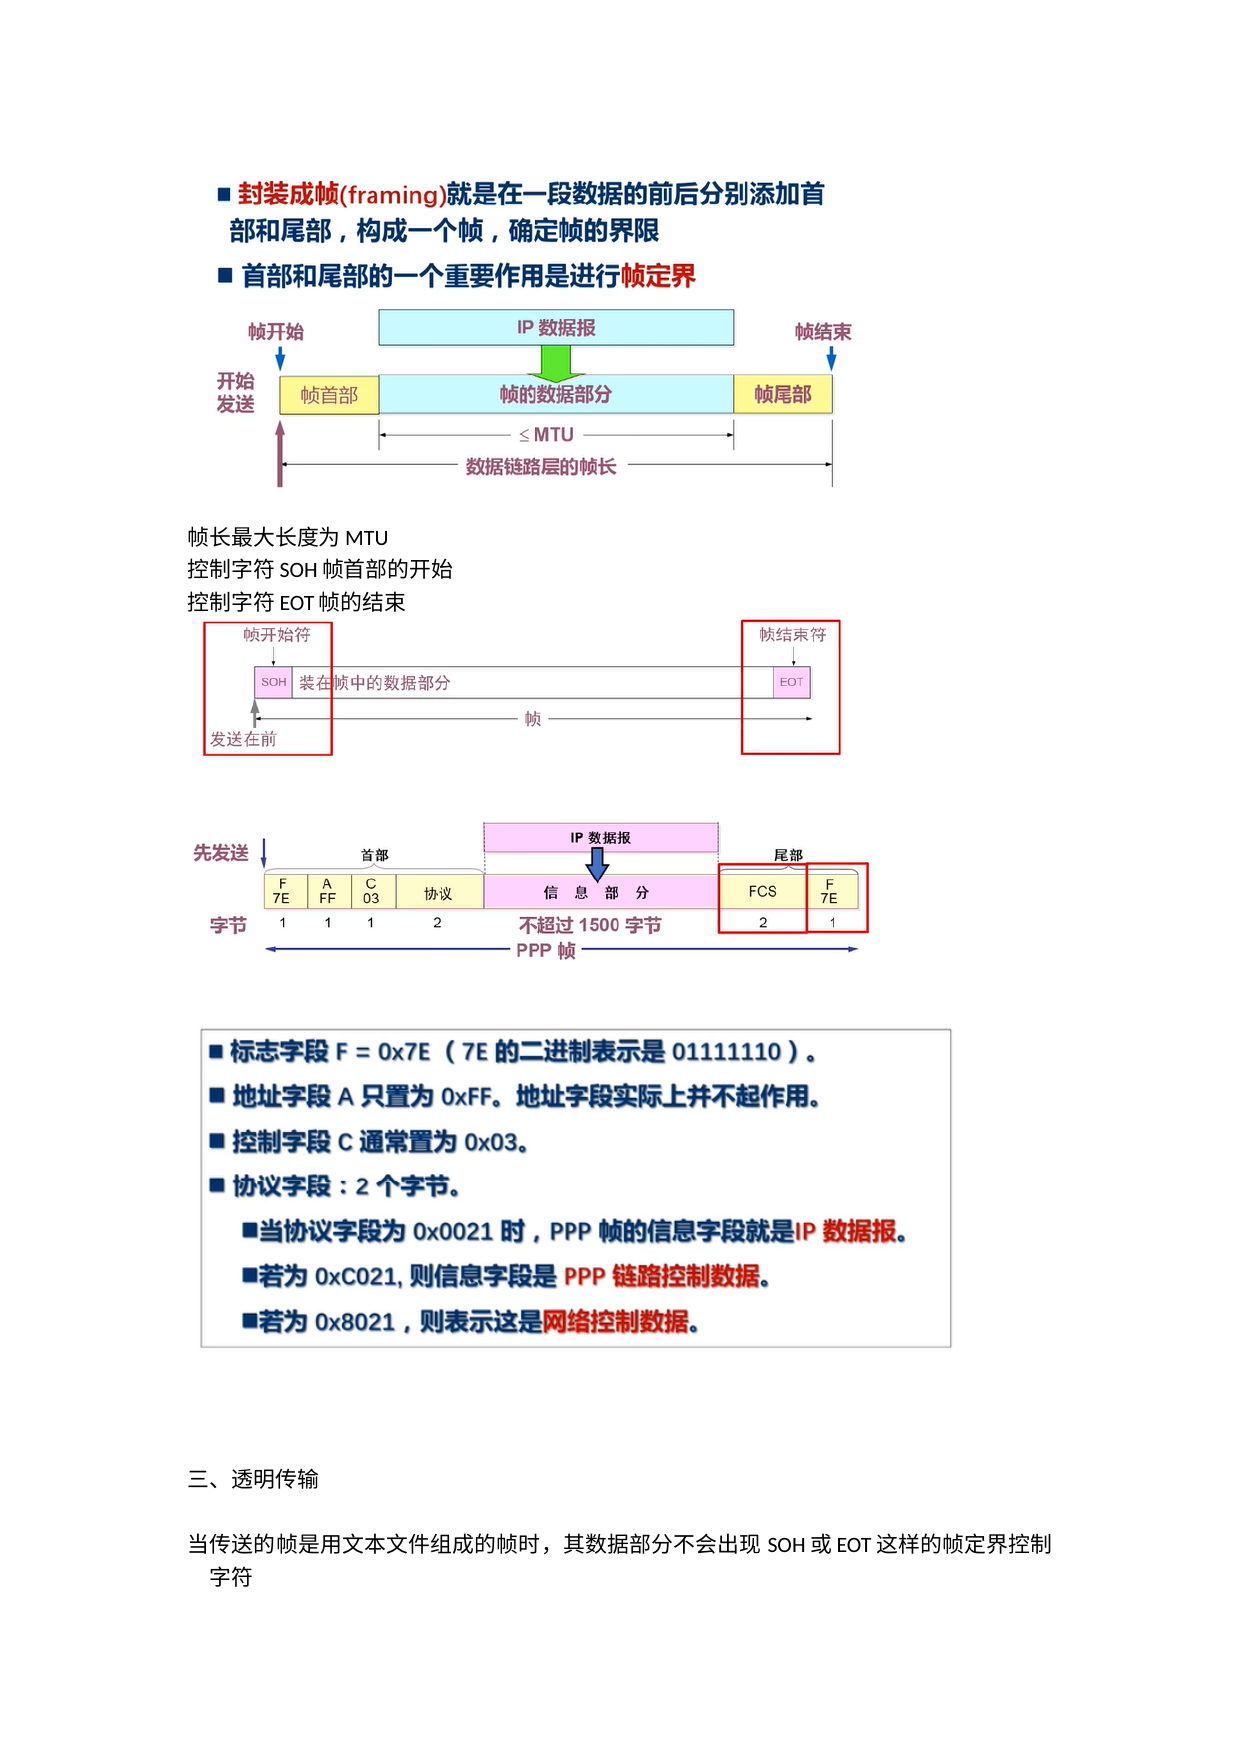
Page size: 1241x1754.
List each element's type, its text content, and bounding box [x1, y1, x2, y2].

picture [187, 1007, 966, 1356]
picture [187, 812, 892, 970]
picture [187, 617, 847, 776]
list 帧长最大长度为MTU [187, 519, 1053, 552]
list 透明传输 [187, 1462, 1053, 1494]
picture [187, 162, 895, 503]
list 控制字符EOT帧的结束 [187, 584, 1053, 617]
list 控制字符SOH帧首部的开始 [187, 552, 1053, 584]
list 当传送的帧是用文本文件组成的帧时，其数据部分不会出现SOH或EOT这样的帧定界控制字符 [187, 1527, 1053, 1592]
